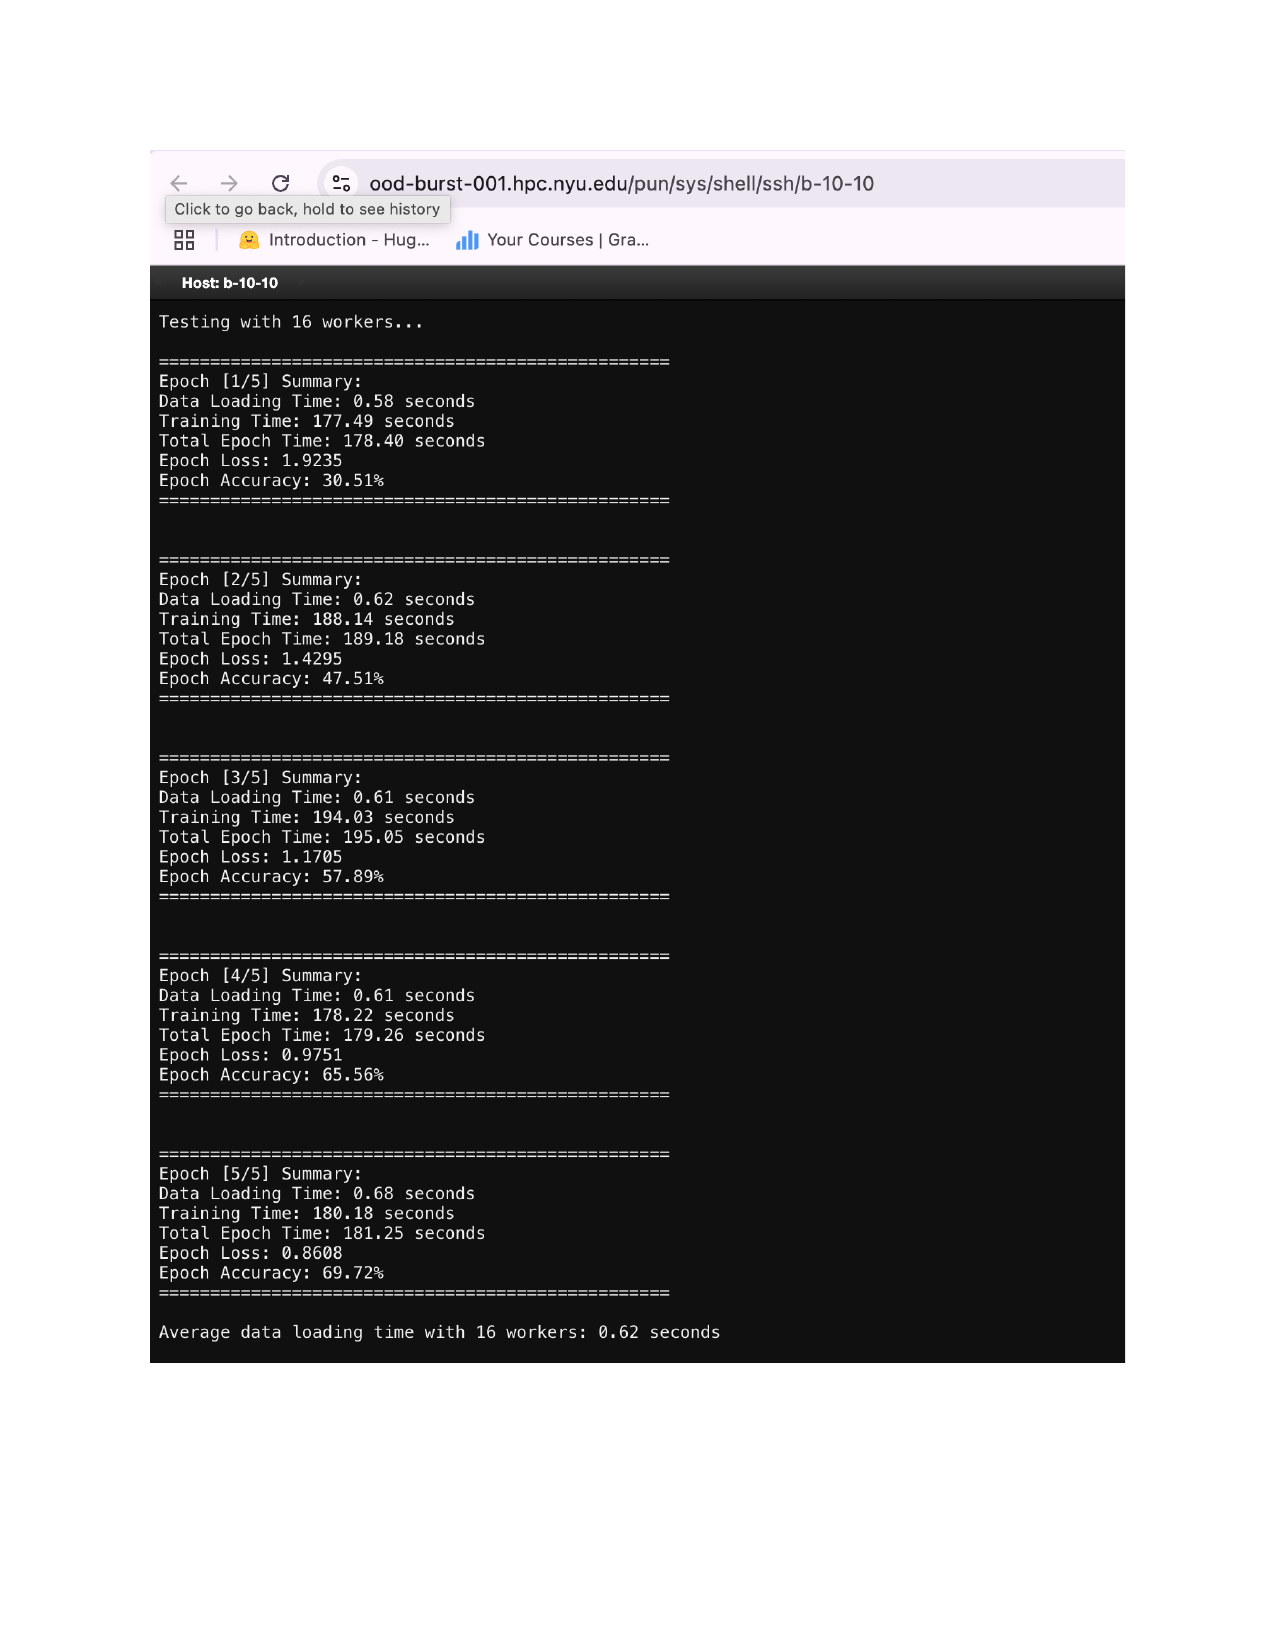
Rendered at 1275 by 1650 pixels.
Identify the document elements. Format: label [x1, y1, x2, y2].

picture [150, 150, 1125, 1363]
